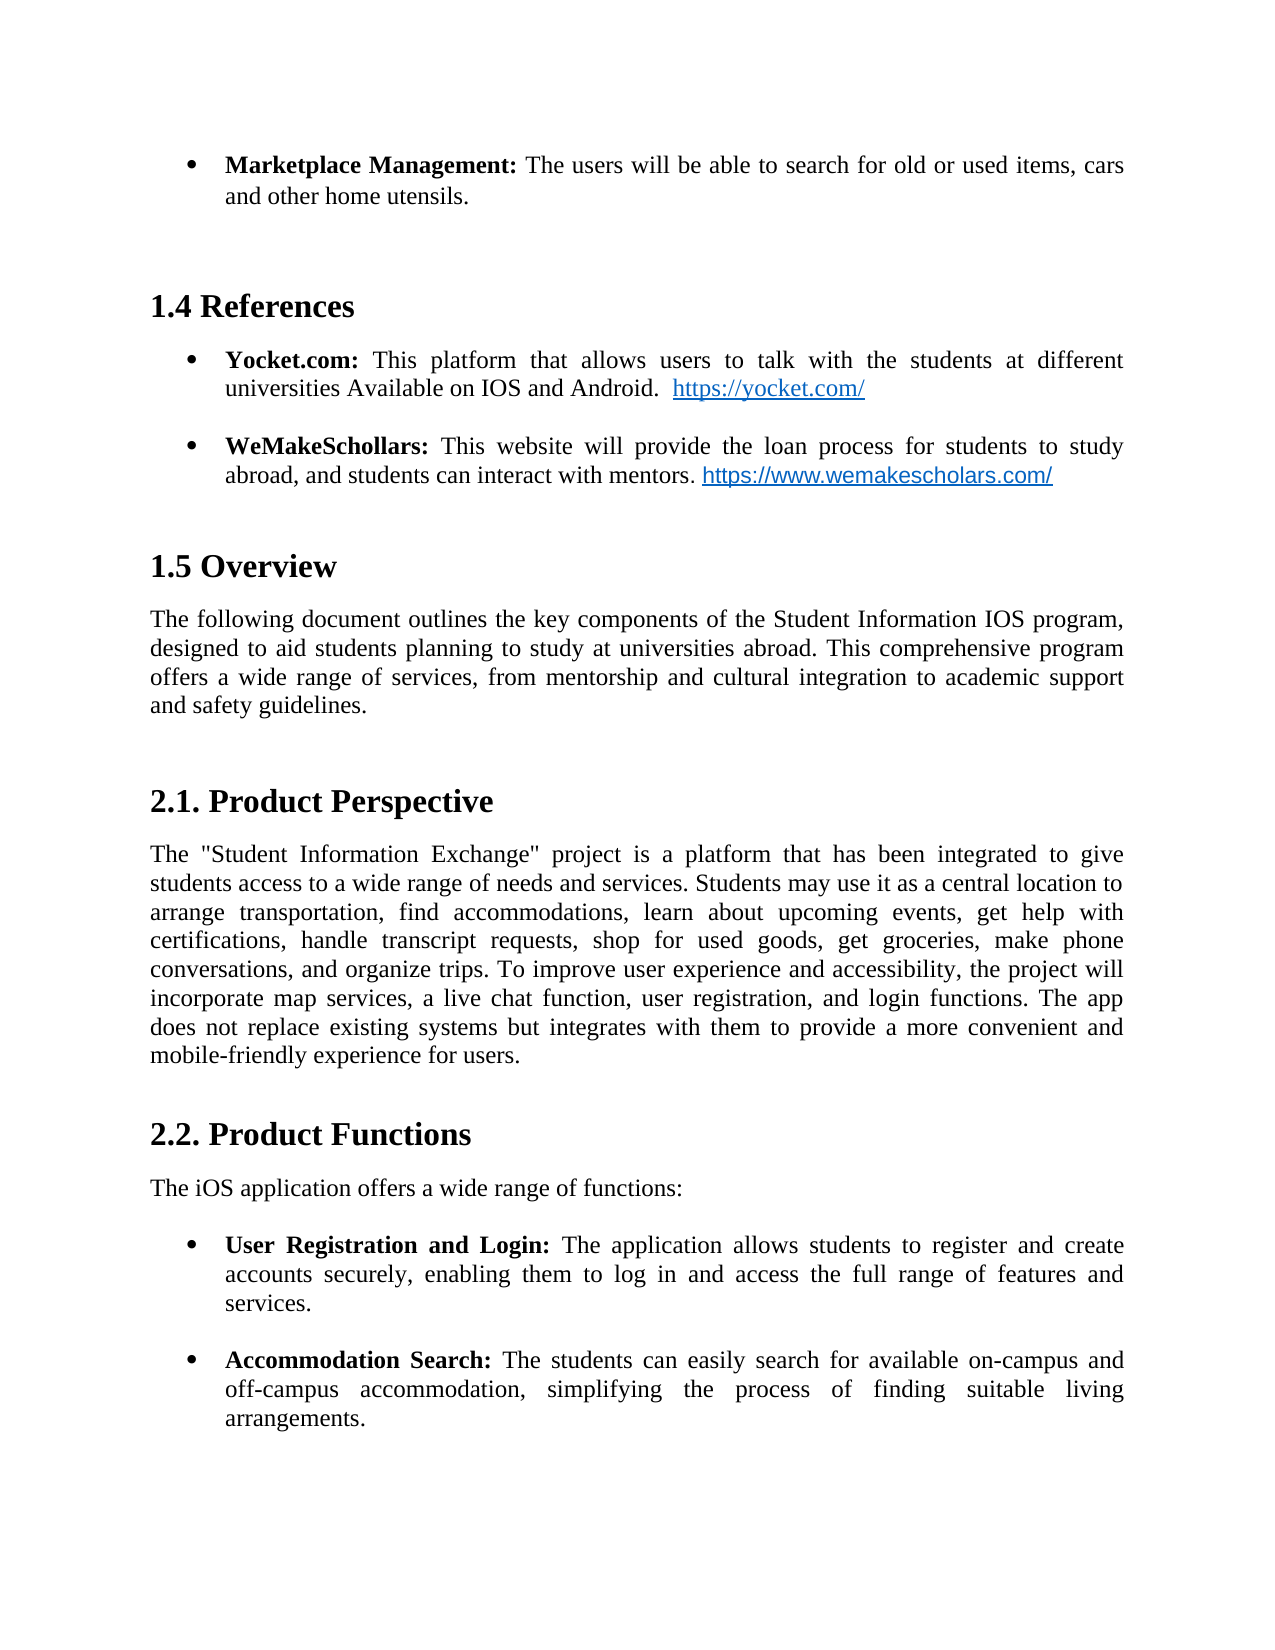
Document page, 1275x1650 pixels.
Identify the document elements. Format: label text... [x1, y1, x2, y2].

list User Registration and Login: The application allows students to register and create accounts securely, enabling them to log in and access the full range of features and services. [187, 1230, 1125, 1316]
text 1.4 References [150, 287, 1125, 325]
text 1.5 Overview [150, 546, 1125, 584]
text The following document outlines the key components of the Student Information IOS program, designed to aid students planning to study at universities abroad. This comprehensive program offers a wide range of services, from mentorship and cultural integration to academic support and safety guidelines. [150, 604, 1125, 719]
list Yocket.com: This platform that allows users to talk with the students at different universities Available on IOS and Android. https://yocket.com/ [187, 345, 1125, 402]
text 2.1. Product Perspective [150, 781, 1125, 819]
list Marketplace Management: The users will be able to search for old or used items, cars and other home utensils. [187, 150, 1125, 210]
text The iOS application offers a wide range of functions: [150, 1173, 1125, 1201]
list WeMakeSchollars: This website will provide the loan process for students to study abroad, and students can interact with mentors. https://www.wemakescholars.com/ [187, 431, 1125, 488]
list Accommodation Search: The students can easily search for available on-campus and off-campus accommodation, simplifying the process of finding suitable living arrangements. [187, 1345, 1125, 1431]
text 2.2. Product Functions [150, 1114, 1125, 1153]
text The "Student Information Exchange" project is a platform that has been integrated to give students access to a wide range of needs and services. Students may use it as a central location to arrange transportation, find accommodations, learn about upcoming events, get help with certifications, handle transcript requests, shop for used goods, get groceries, make phone conversations, and organize trips. To improve user experience and accessibility, the project will incorporate map services, a live chat function, user registration, and login functions. The app does not replace existing systems but integrates with them to provide a more convenient and mobile-friendly experience for users. [150, 839, 1125, 1069]
